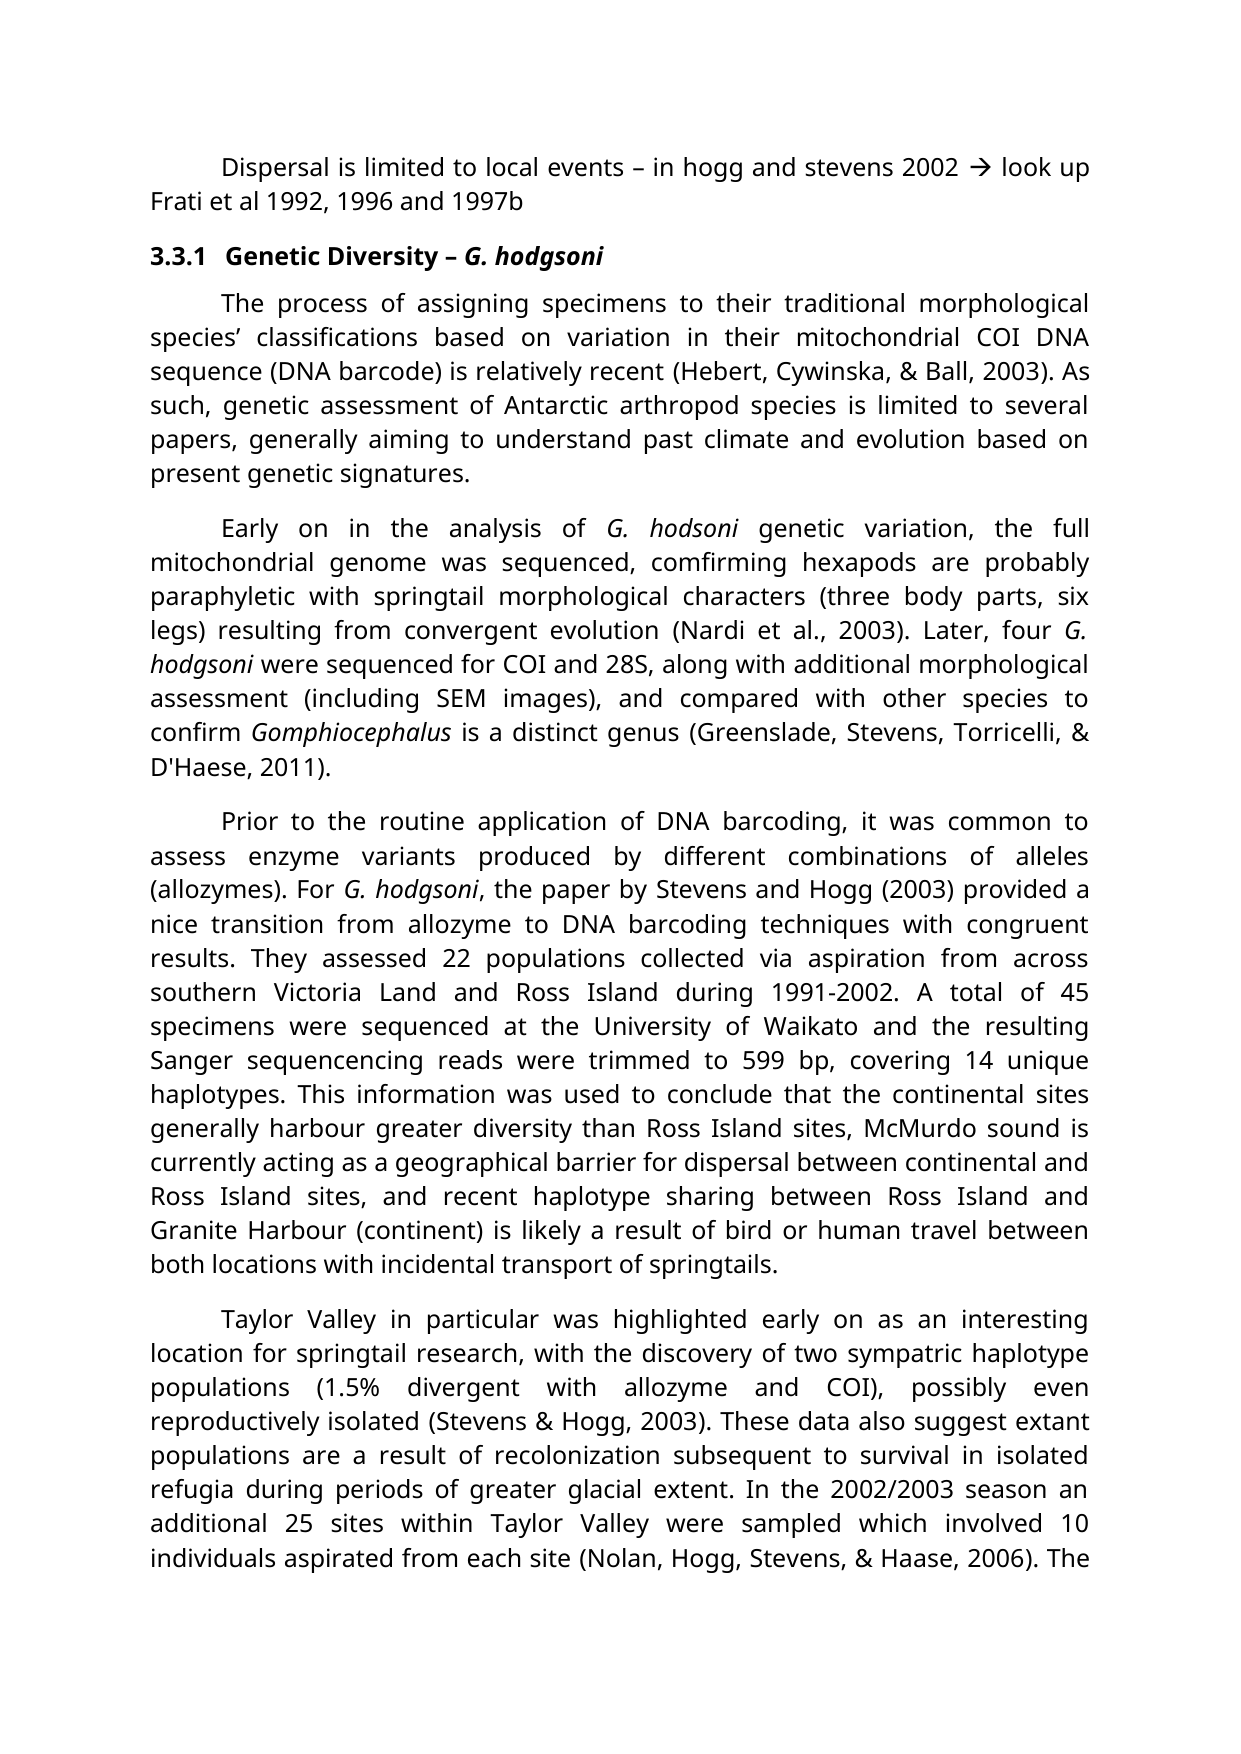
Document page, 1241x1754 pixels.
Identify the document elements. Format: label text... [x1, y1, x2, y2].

text Prior to the routine application of DNA barcoding, it was common to assess enzyme variants produced by different combinations of alleles (allozymes). For G. hodgsoni, the paper by Stevens and Hogg (2003) provided a nice transition from allozyme to DNA barcoding techniques with congruent results. They assessed 22 populations collected via aspiration from across southern Victoria Land and Ross Island during 1991-2002. A total of 45 specimens were sequenced at the University of Waikato and the resulting Sanger sequencencing reads were trimmed to 599 bp, covering 14 unique haplotypes. This information was used to conclude that the continental sites generally harbour greater diversity than Ross Island sites, McMurdo sound is currently acting as a geographical barrier for dispersal between continental and Ross Island sites, and recent haplotype sharing between Ross Island and Granite Harbour (continent) is likely a result of bird or human travel between both locations with incidental transport of springtails. [150, 804, 1090, 1281]
text The process of assigning specimens to their traditional morphological species’ classifications based on variation in their mitochondrial COI DNA sequence (DNA barcode) is relatively recent (Hebert, Cywinska, & Ball, 2003). As such, genetic assessment of Antarctic arthropod species is limited to several papers, generally aiming to understand past climate and evolution based on present genetic signatures. [150, 286, 1090, 490]
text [150, 1302, 1090, 1574]
subtitle Genetic Diversity – G. hodgsoni [150, 239, 1090, 273]
text Dispersal is limited to local events – in hogg and stevens 2002 look up Frati et al 1992, 1996 and 1997b [150, 150, 1090, 218]
text Early on in the analysis of G. hodsoni genetic variation, the full mitochondrial genome was sequenced, comfirming hexapods are probably paraphyletic with springtail morphological characters (three body parts, six legs) resulting from convergent evolution (Nardi et al., 2003). Later, four G. hodgsoni were sequenced for COI and 28S, along with additional morphological assessment (including SEM images), and compared with other species to confirm Gomphiocephalus is a distinct genus (Greenslade, Stevens, Torricelli, & D'Haese, 2011). [150, 511, 1090, 783]
